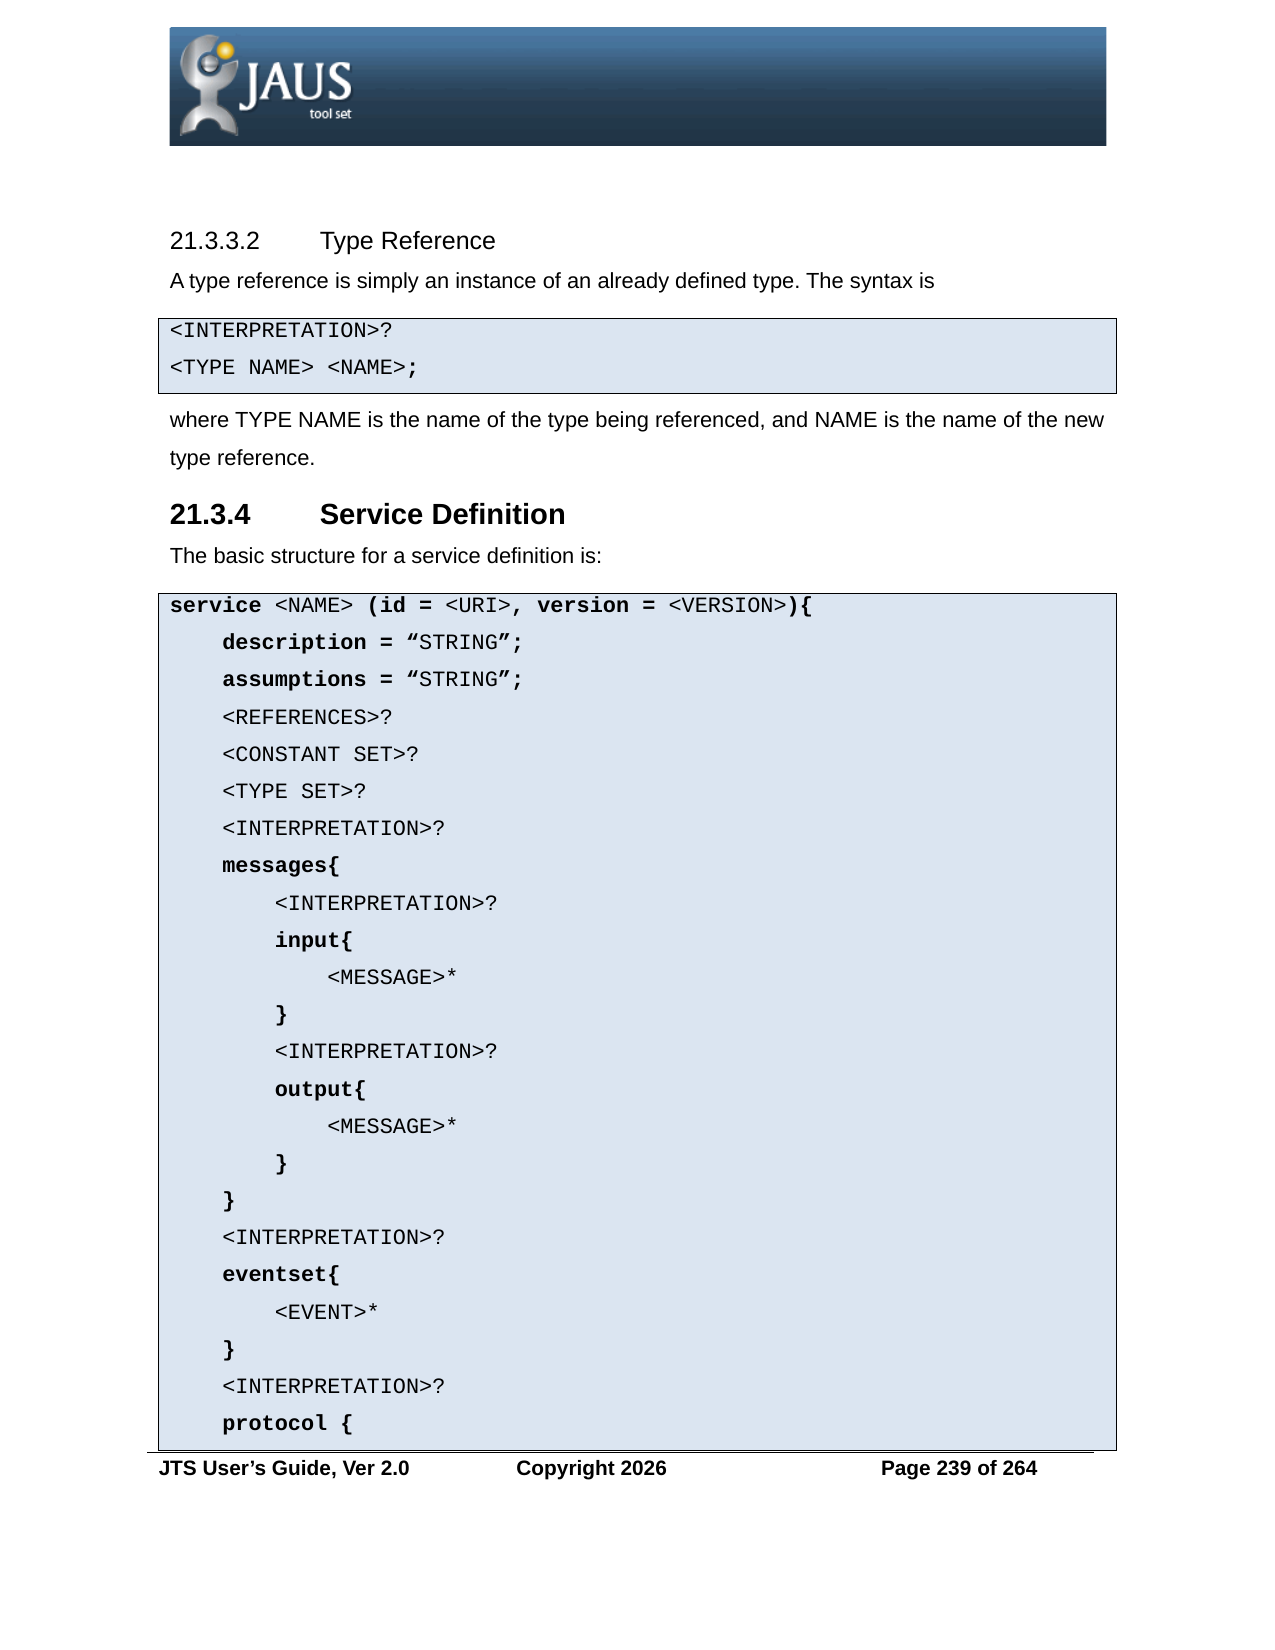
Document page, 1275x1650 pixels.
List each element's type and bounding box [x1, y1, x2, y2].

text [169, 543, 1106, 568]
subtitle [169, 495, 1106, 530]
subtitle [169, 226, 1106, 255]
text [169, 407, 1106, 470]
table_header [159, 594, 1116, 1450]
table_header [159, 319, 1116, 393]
picture [169, 27, 1107, 146]
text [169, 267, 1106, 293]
